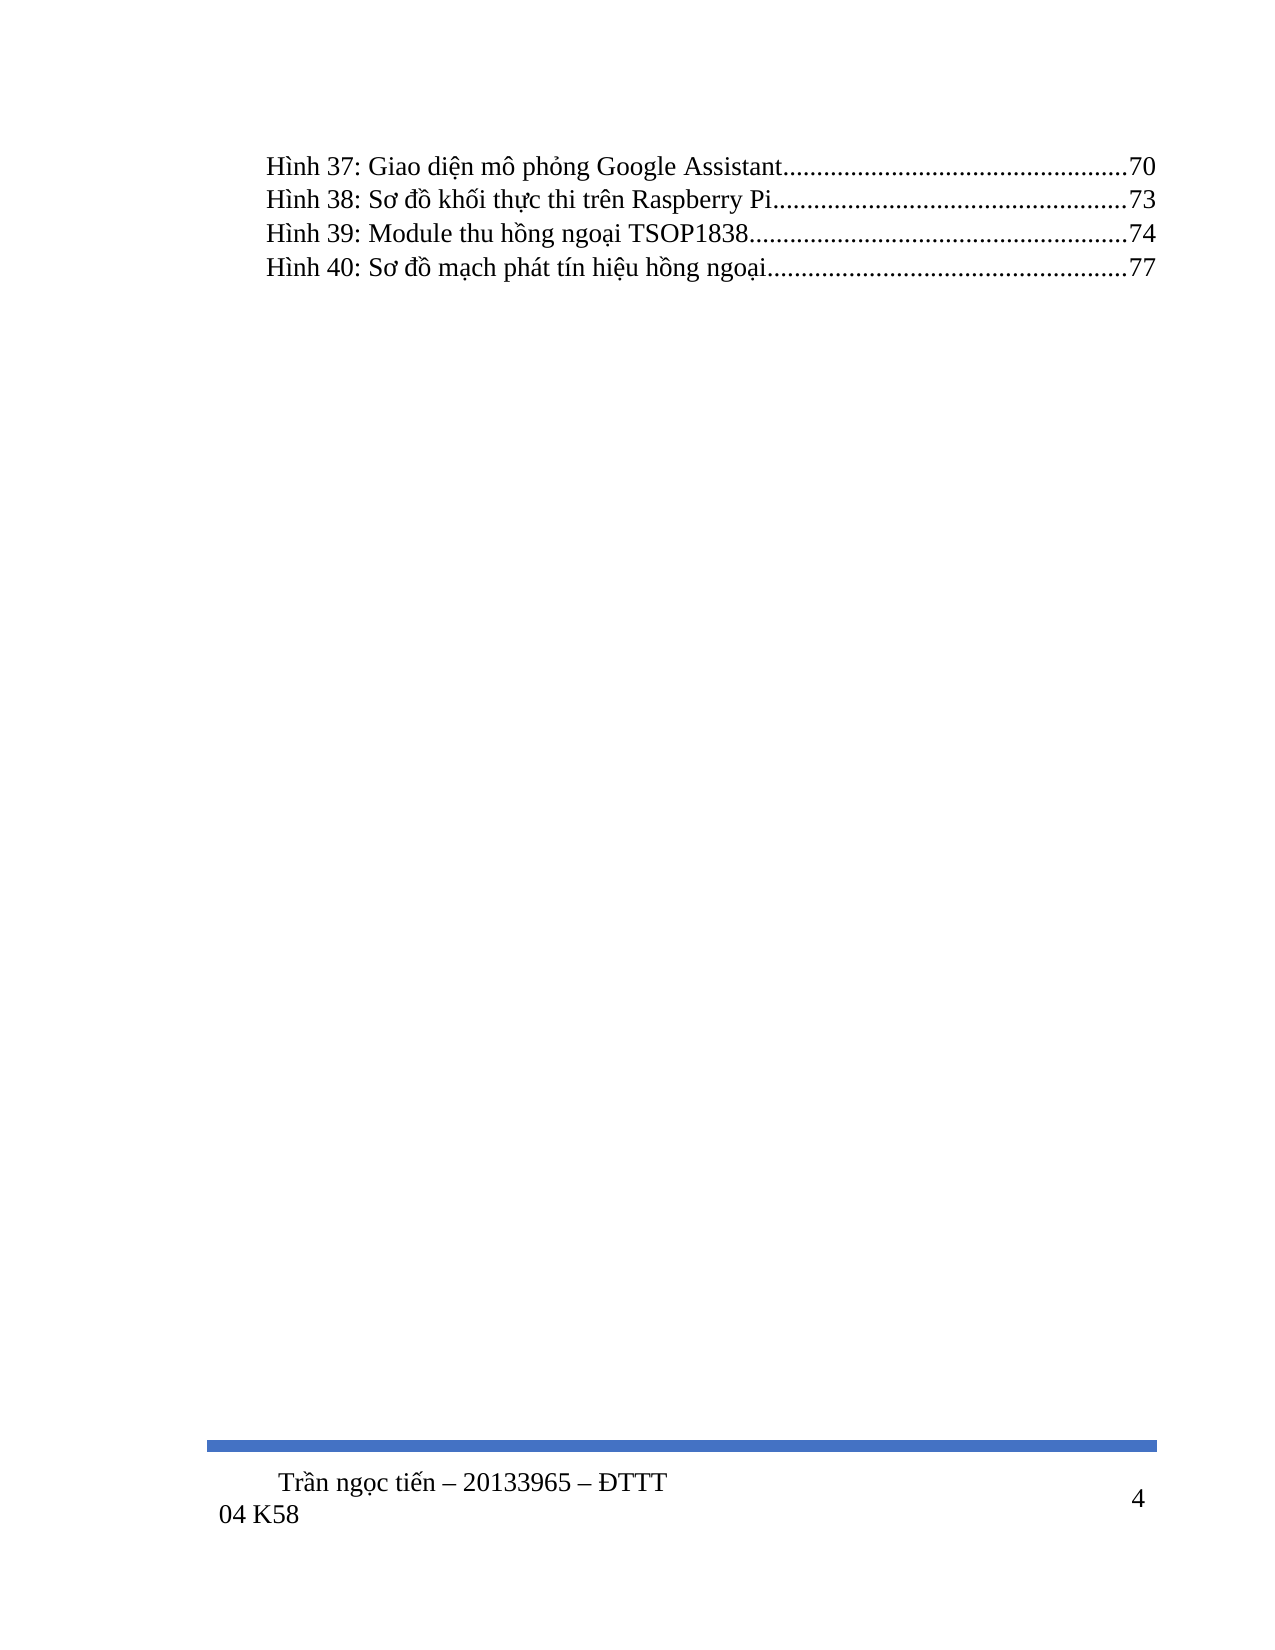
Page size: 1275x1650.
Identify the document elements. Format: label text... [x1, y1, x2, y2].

text Hình 39: Module thu hồng ngoại TSOP1838 74 [207, 217, 1157, 248]
text Hình 38: Sơ đồ khối thực thi trên Raspberry Pi 73 [207, 183, 1157, 215]
text Hình 40: Sơ đồ mạch phát tín hiệu hồng ngoại 77 [207, 251, 1157, 282]
text Hình 37: Giao diện mô phỏng Google Assistant 70 [207, 150, 1157, 181]
